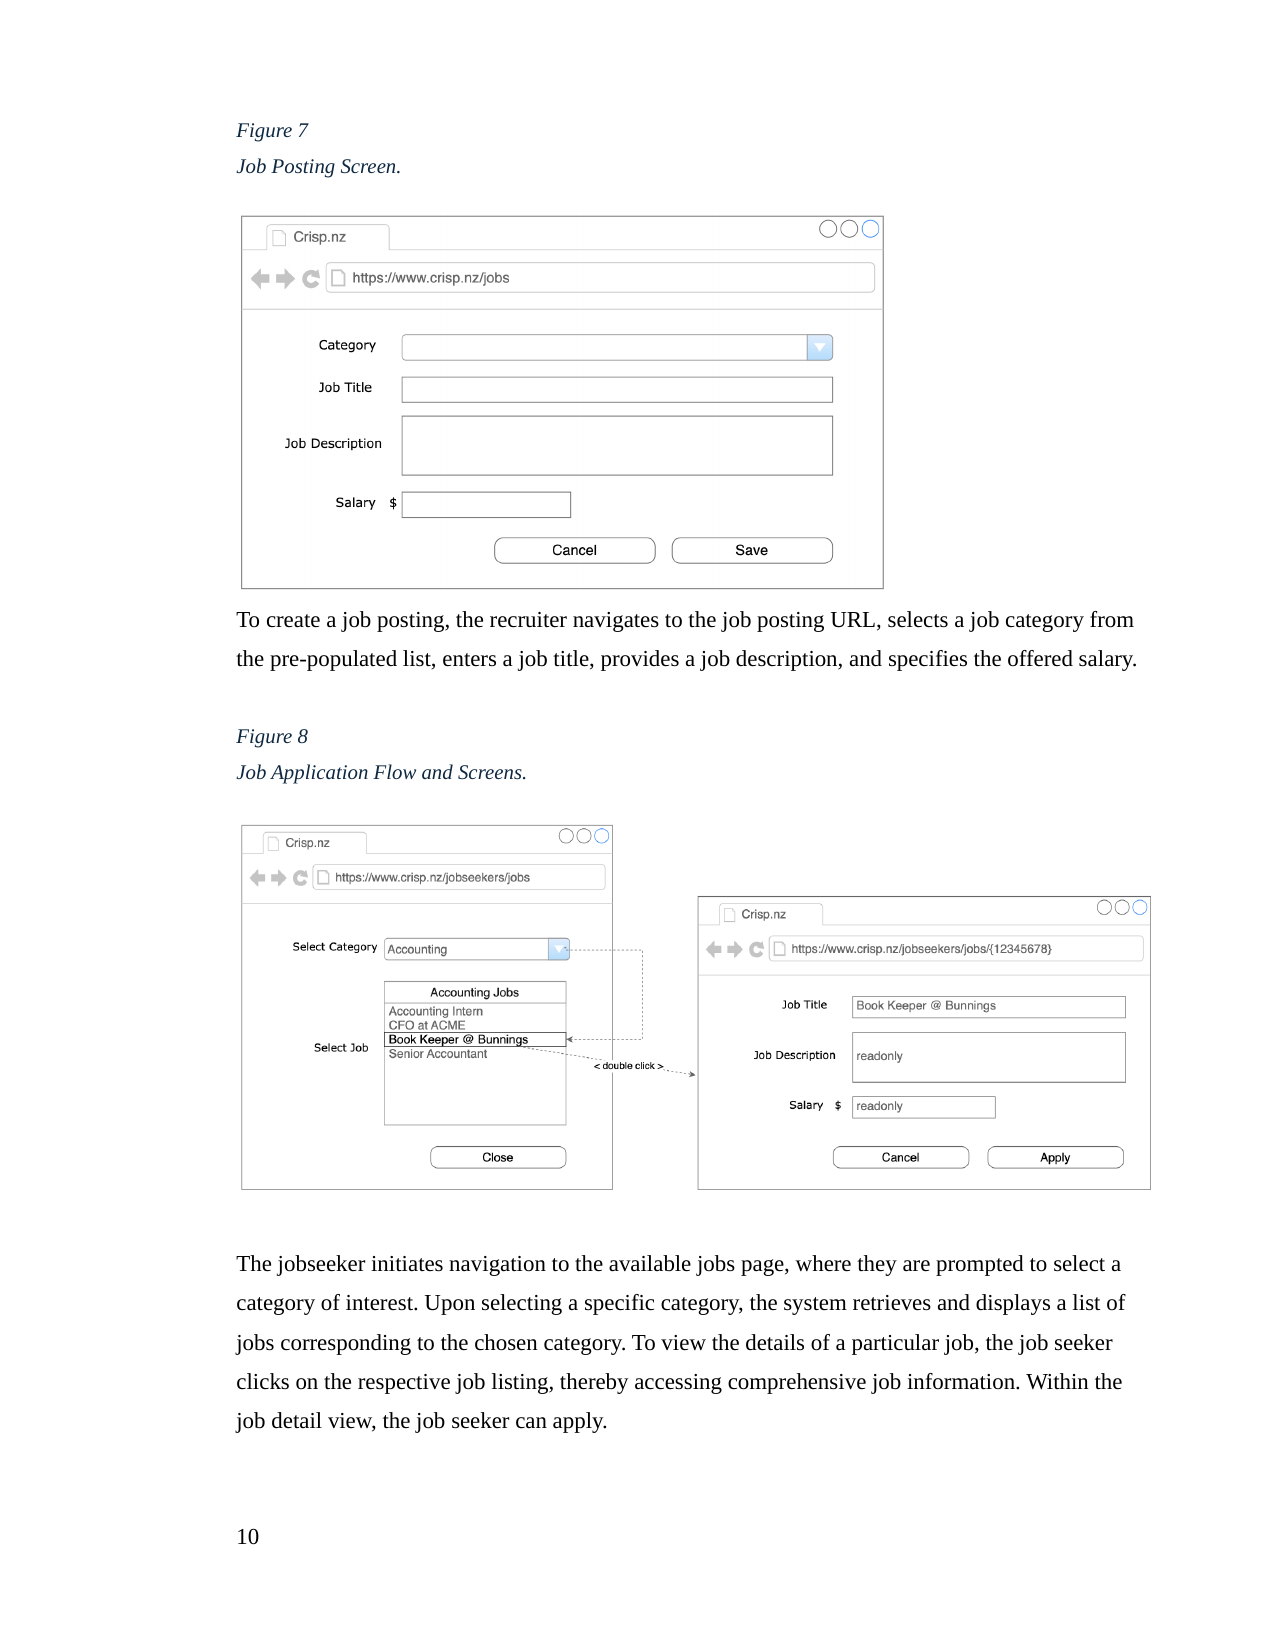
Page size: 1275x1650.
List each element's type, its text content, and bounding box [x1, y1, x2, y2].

text To create a job posting, the recruiter navigates to the job posting URL, selects a job category from the pre-populated list, enters a job title, provides a job description, and specifies the offered salary. [236, 606, 1157, 671]
picture [236, 211, 886, 593]
text Figure 7 Job Posting Screen. [236, 118, 1157, 178]
text Figure 8 Job Application Flow and Screens. [236, 724, 1157, 784]
picture [236, 817, 1157, 1197]
text The jobseeker initiates navigation to the available jobs page, where they are prompted to select a category of interest. Upon selecting a specific category, the system retrieves and displays a list of jobs corresponding to the chosen category. To view the details of a particular job, the job seeker clicks on the respective job listing, thereby accessing comprehensive job information. Within the job detail view, the job seeker can apply. [236, 1249, 1157, 1434]
